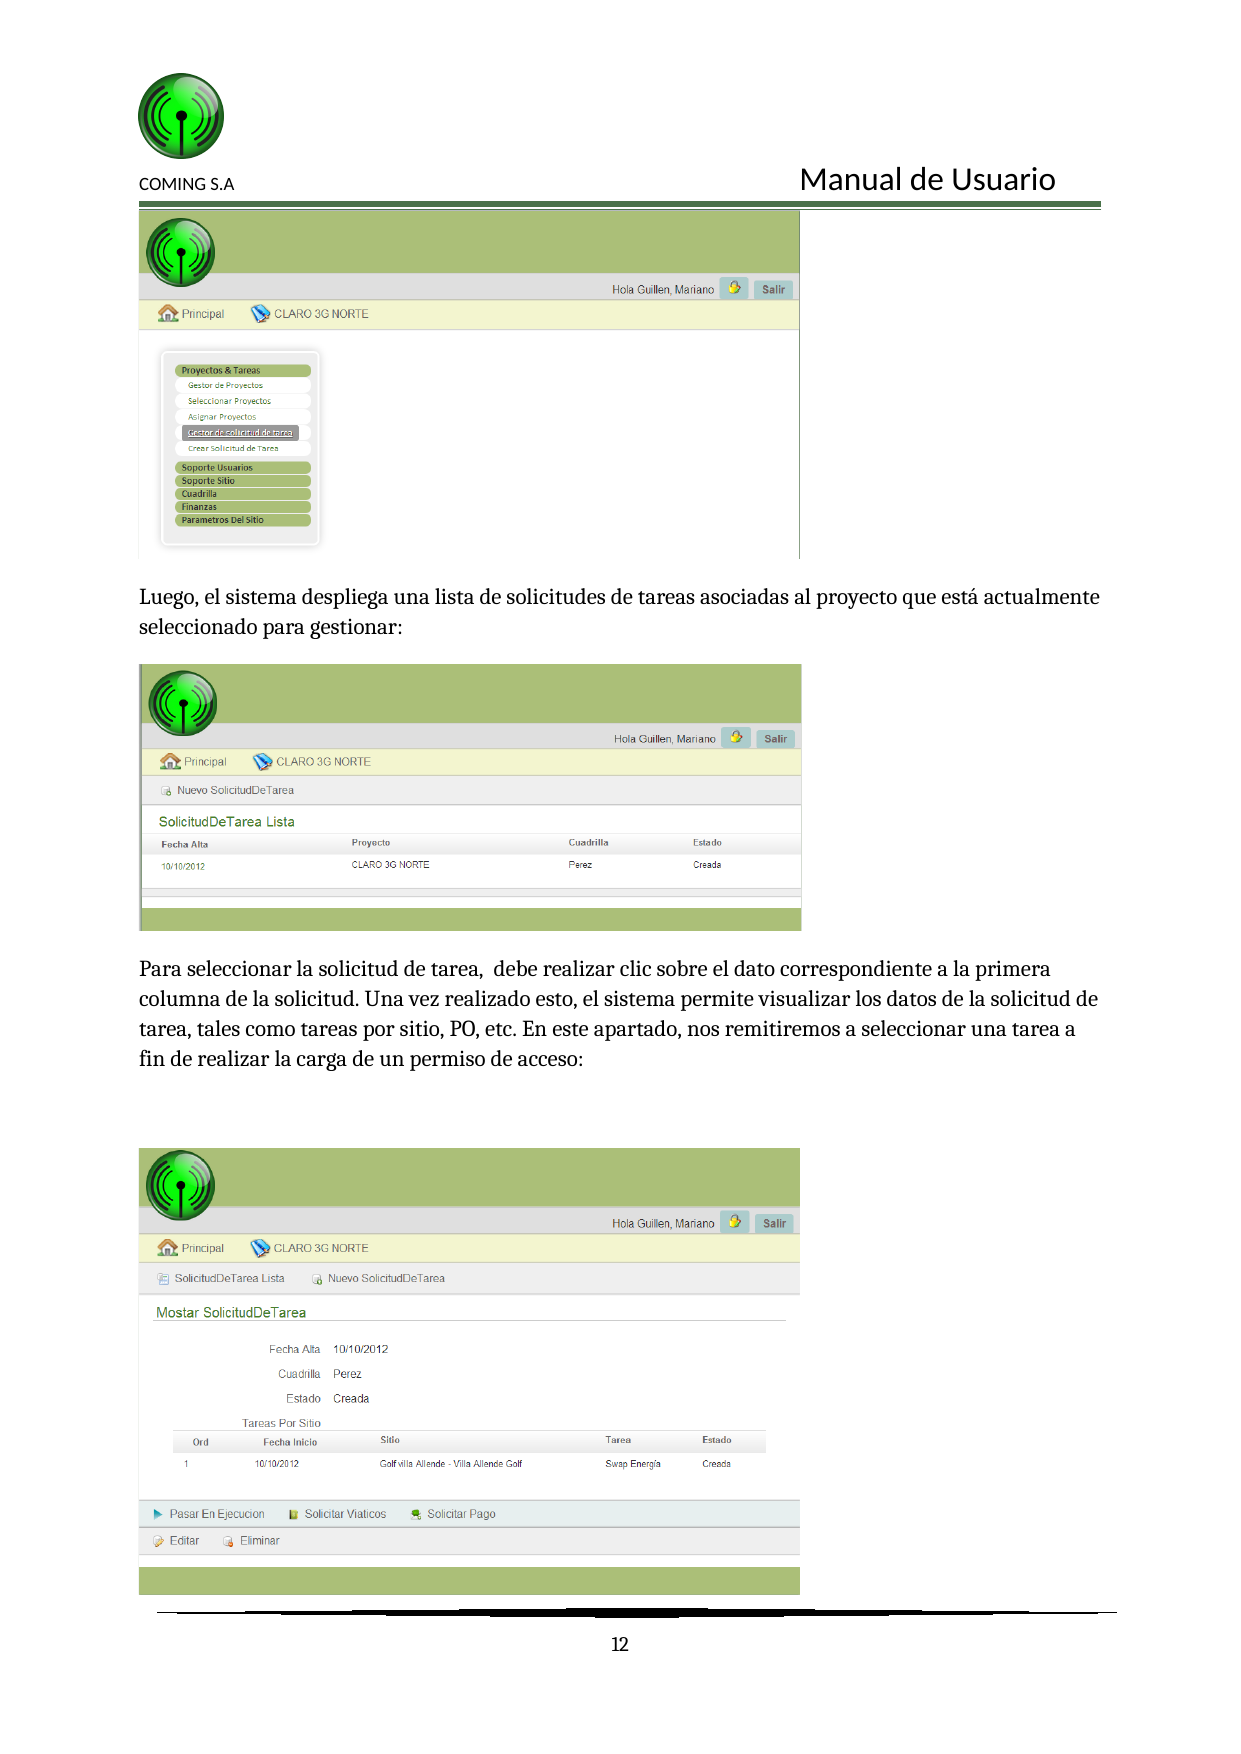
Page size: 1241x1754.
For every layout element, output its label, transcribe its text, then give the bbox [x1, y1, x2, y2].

picture [138, 73, 224, 159]
picture [138, 1148, 800, 1595]
picture [138, 664, 802, 931]
text Luego, el sistema despliega una lista de solicitudes de tareas asociadas al proyecto que está actualmente seleccionado para gestionar: [139, 584, 1101, 640]
text Para seleccionar la solicitud de tarea, debe realizar clic sobre el dato correspondiente a la primera columna de la solicitud. Una vez realizado esto, el sistema permite visualizar los datos de la solicitud de tarea, tales como tareas por sitio, PO, etc. En este apartado, nos remitiremos a seleccionar una tarea a fin de realizar la carga de un permiso de acceso: [139, 955, 1101, 1072]
picture [138, 210, 800, 559]
